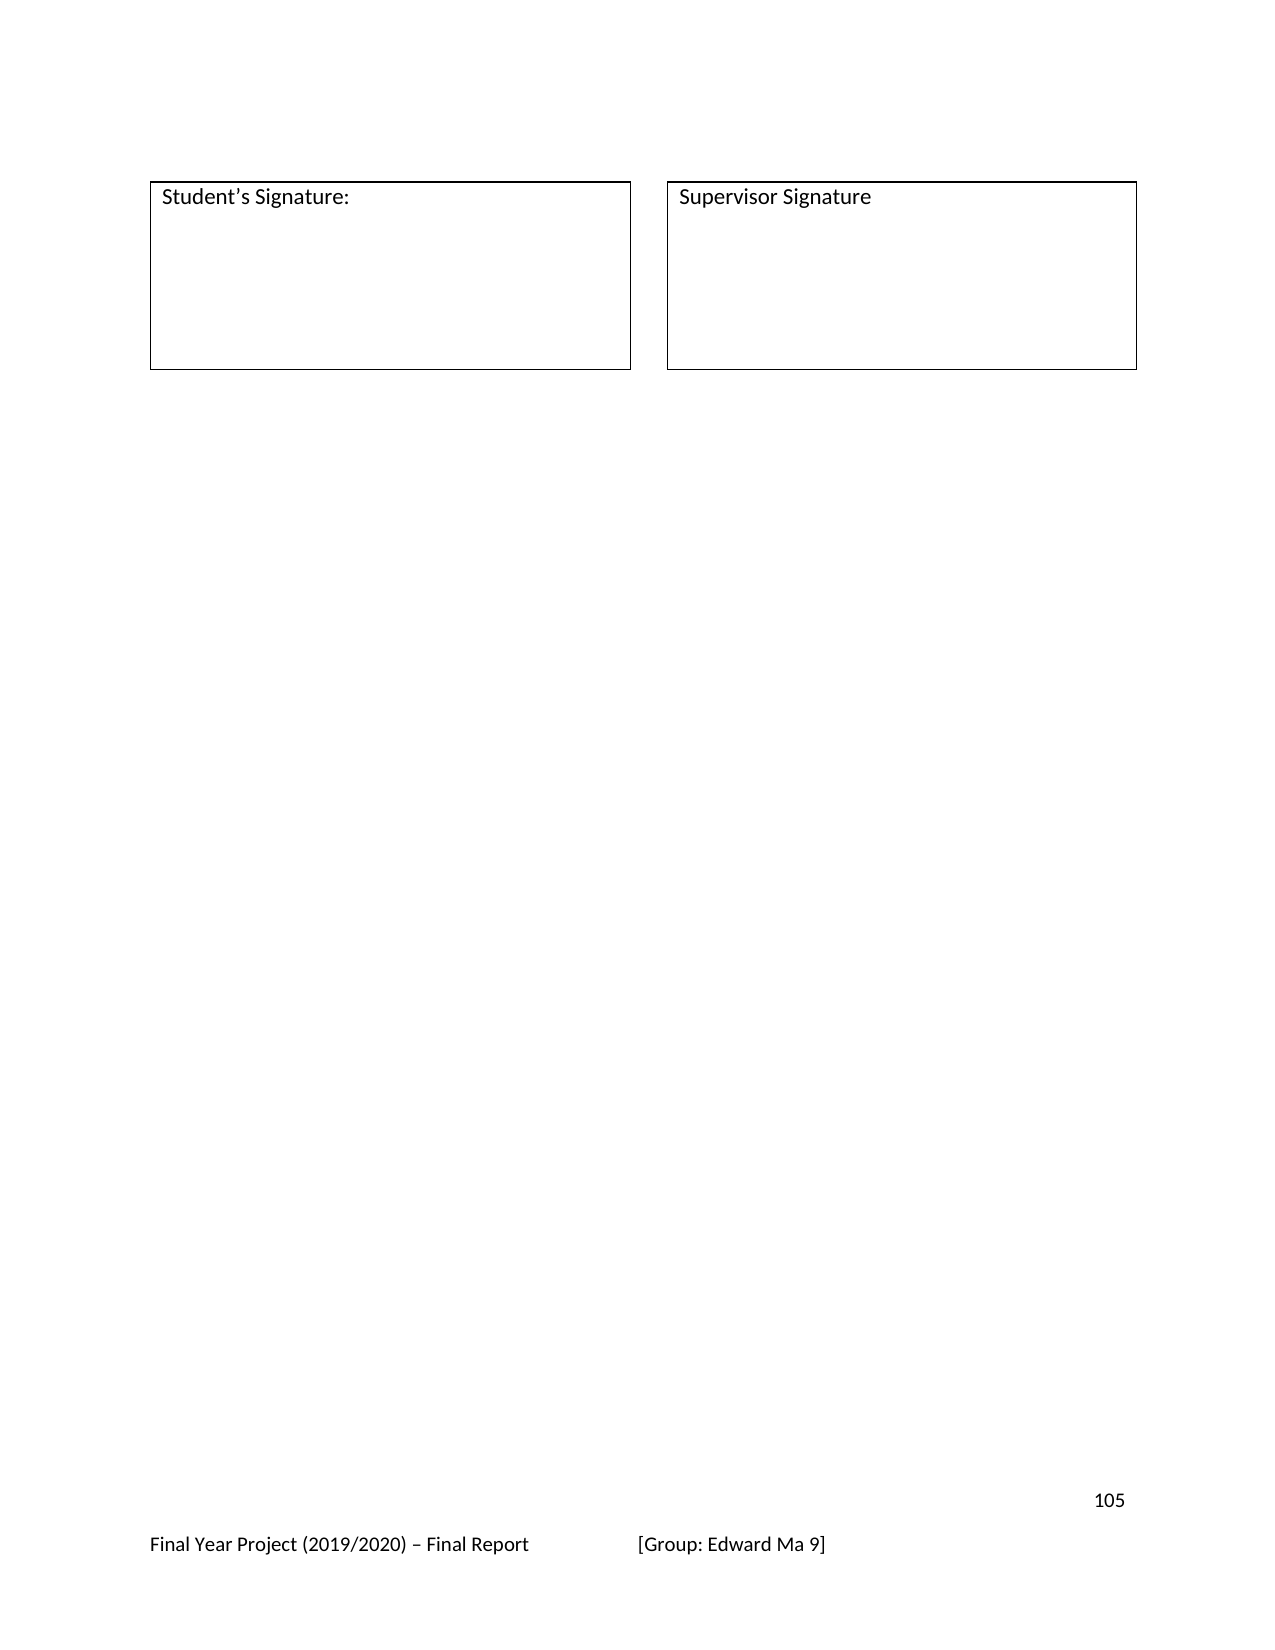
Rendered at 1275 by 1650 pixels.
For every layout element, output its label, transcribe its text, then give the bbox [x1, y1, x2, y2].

table_header [631, 181, 667, 369]
table_header Student’s Signature: [151, 183, 630, 369]
table_header Supervisor Signature [668, 183, 1136, 369]
